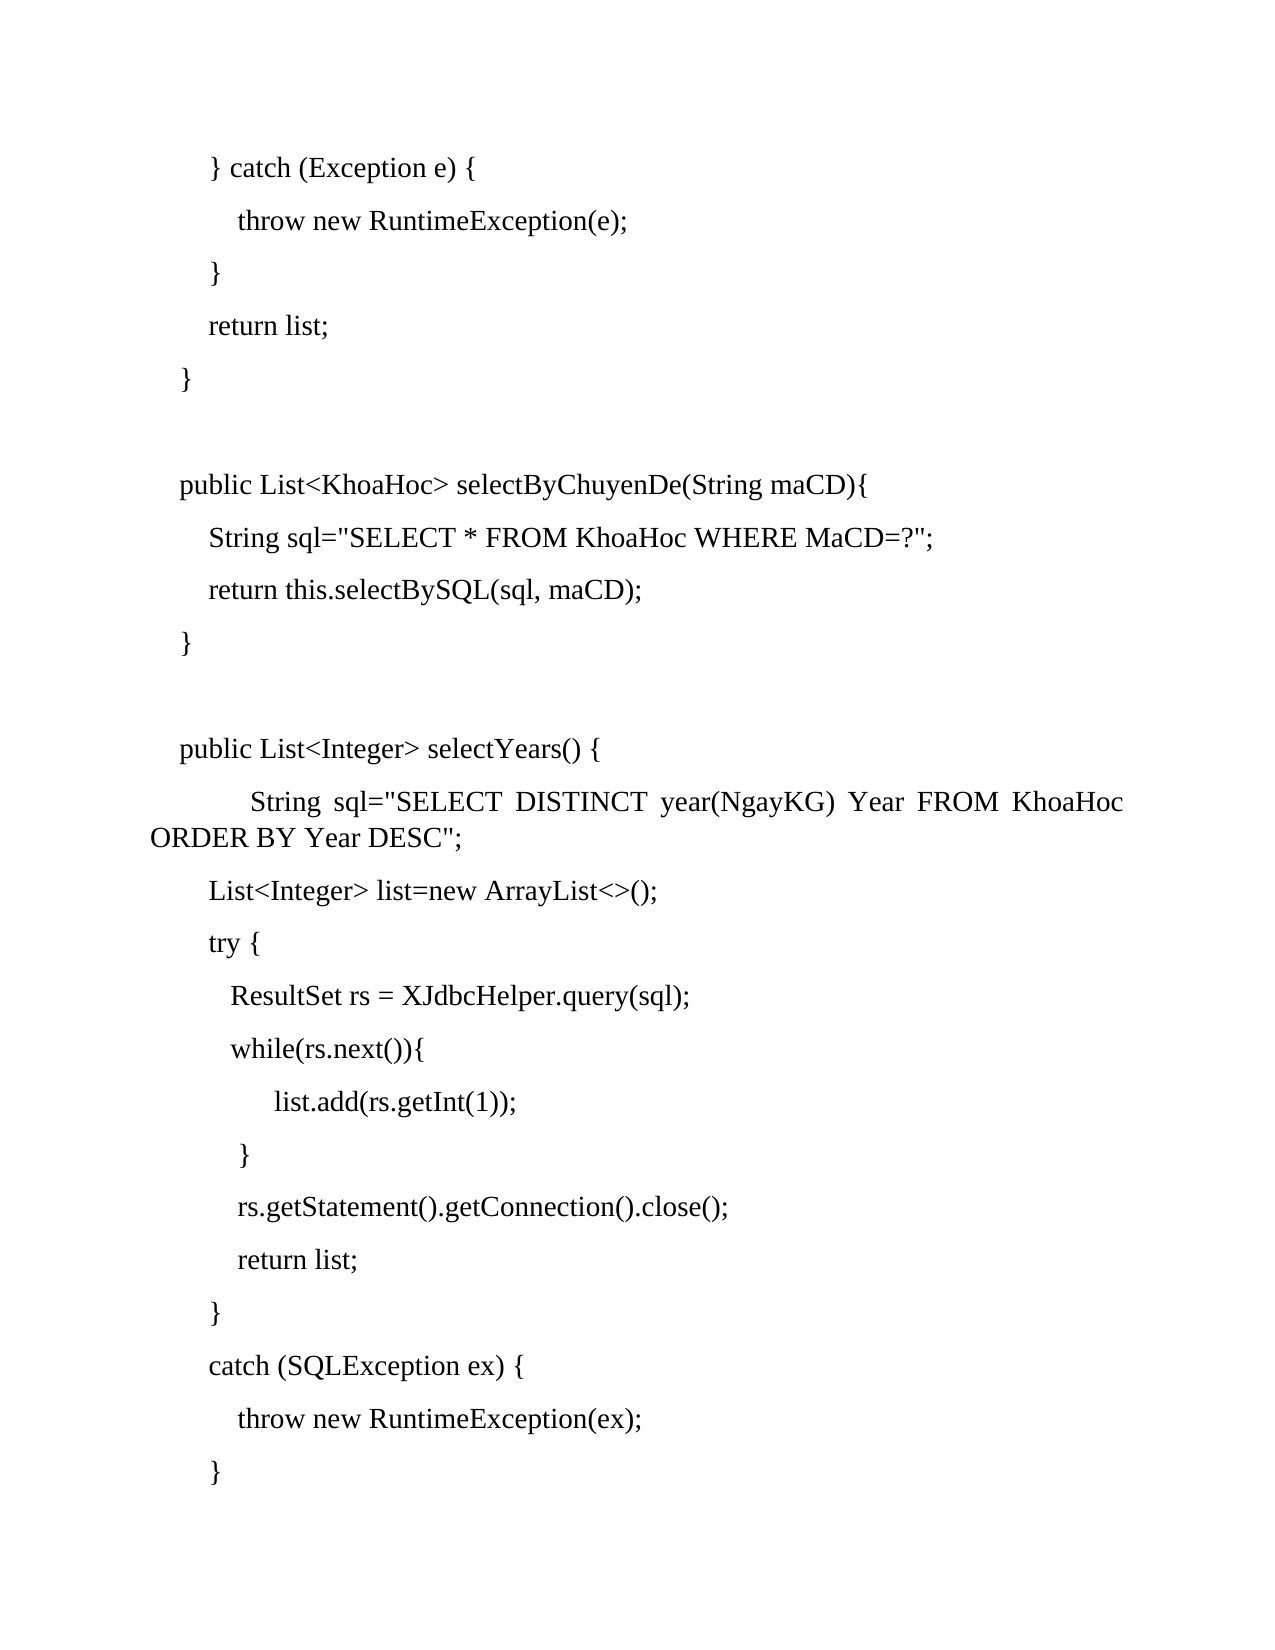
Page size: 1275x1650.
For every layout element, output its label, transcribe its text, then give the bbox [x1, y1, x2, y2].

text } [150, 256, 1125, 289]
text } [150, 1295, 1125, 1329]
text public List<Integer> selectYears() { [150, 731, 1125, 764]
text rs.getStatement().getConnection().close(); [150, 1189, 1125, 1223]
text } [150, 361, 1125, 395]
text String sql="SELECT DISTINCT year(NgayKG) Year FROM KhoaHoc ORDER BY Year DESC"; [150, 784, 1125, 853]
text List<Integer> list=new ArrayList<>(); [150, 873, 1125, 906]
text String sql="SELECT * FROM KhoaHoc WHERE MaCD=?"; [150, 520, 1125, 553]
text throw new RuntimeException(e); [150, 203, 1125, 236]
text } catch (Exception e) { [150, 150, 1125, 183]
text try { [150, 926, 1125, 959]
text } [150, 1454, 1125, 1487]
text throw new RuntimeException(ex); [150, 1401, 1125, 1434]
text } [150, 625, 1125, 659]
text while(rs.next()){ [150, 1031, 1125, 1065]
text ResultSet rs = XJdbcHelper.query(sql); [150, 978, 1125, 1012]
text return list; [150, 1242, 1125, 1276]
text return this.selectBySQL(sql, maCD); [150, 572, 1125, 606]
text catch (SQLException ex) { [150, 1348, 1125, 1382]
text list.add(rs.getInt(1)); [150, 1084, 1125, 1117]
text } [150, 1137, 1125, 1170]
text return list; [150, 308, 1125, 342]
text public List<KhoaHoc> selectByChuyenDe(String maCD){ [150, 467, 1125, 500]
